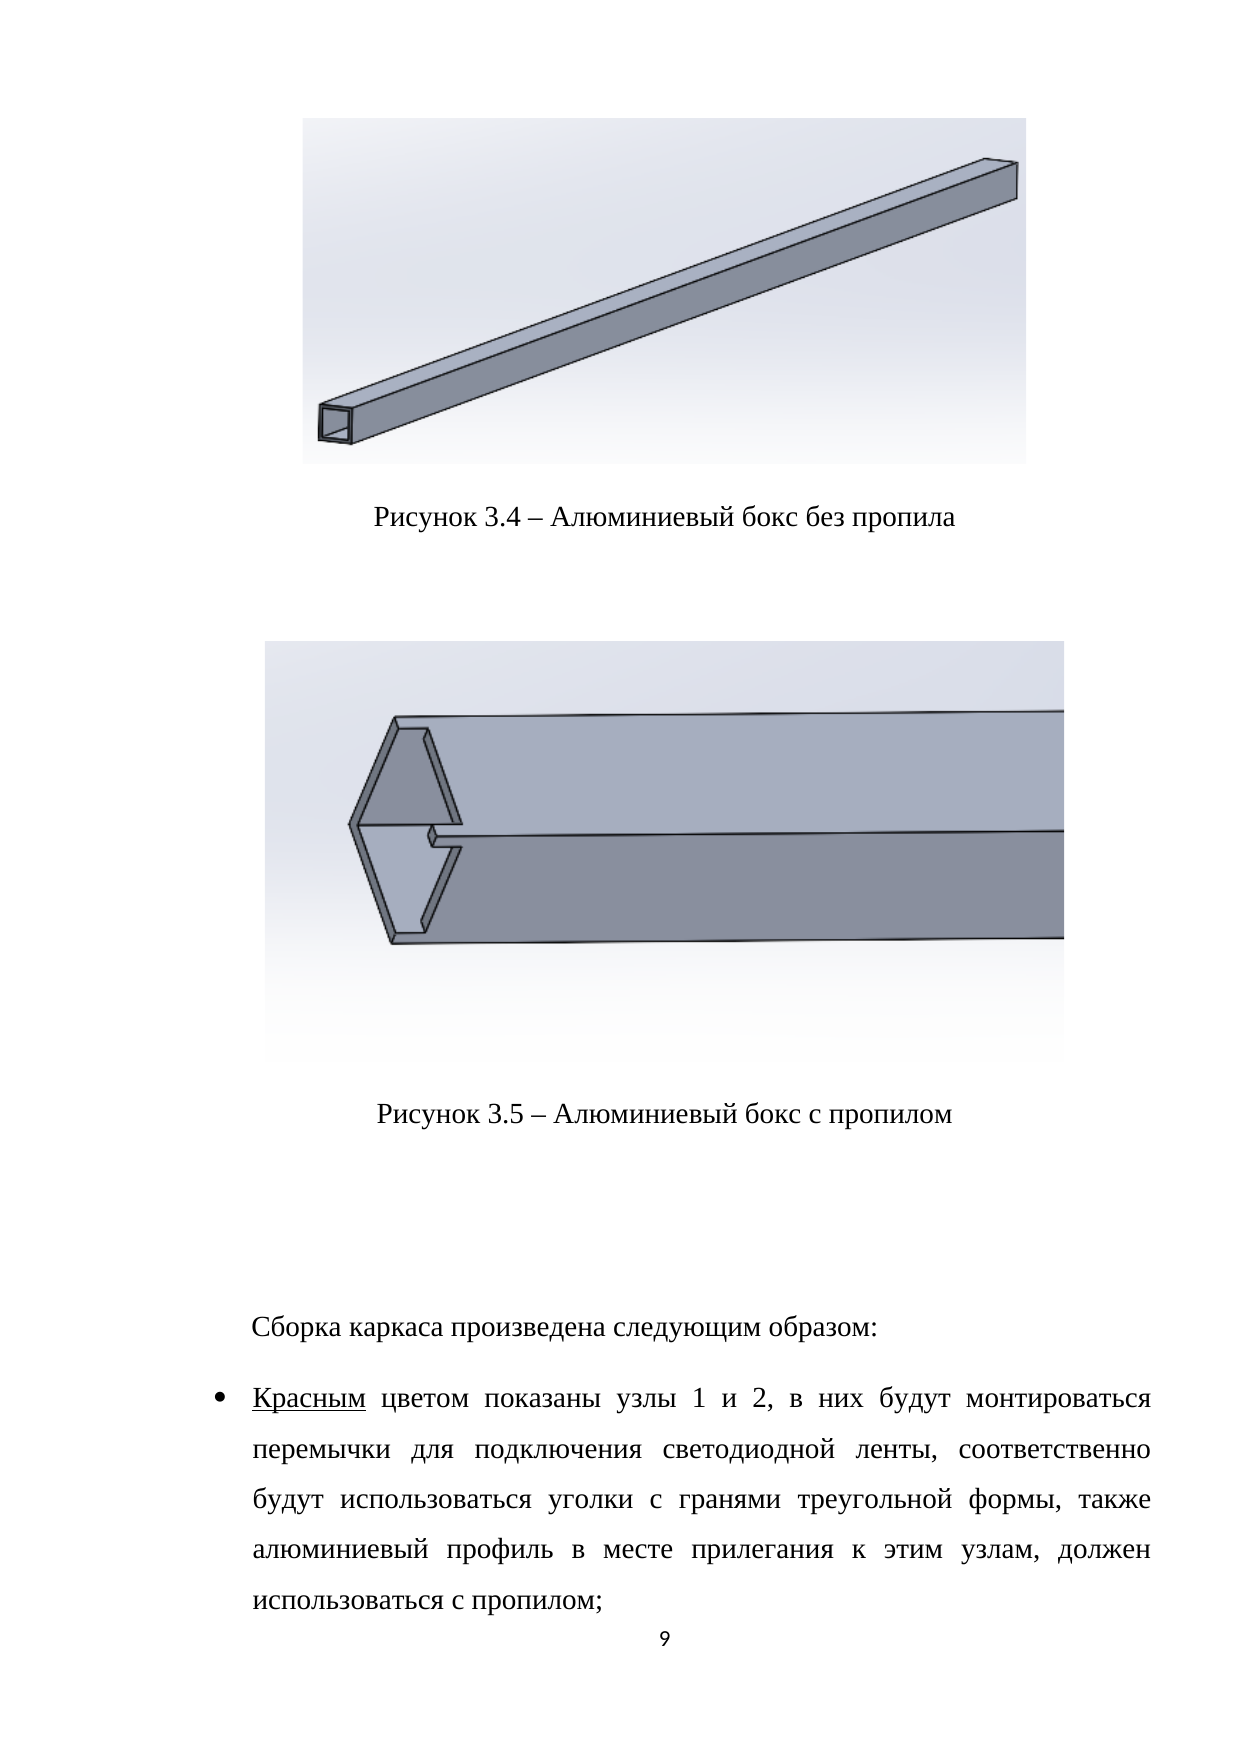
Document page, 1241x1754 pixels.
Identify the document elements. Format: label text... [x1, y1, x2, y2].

text Сборка каркаса произведена следующим образом: [177, 1309, 1152, 1343]
text Рисунок 3.5 – Алюминиевый бокс с пропилом [177, 1096, 1152, 1129]
list Красным цветом показаны узлы 1 и 2, в них будут монтироваться перемычки для подключения светодиодной ленты, соответственно будут использоваться уголки с гранями треугольной формы, также алюминиевый профиль в месте прилегания к этим узлам, должен использоваться с пропилом; [215, 1381, 1152, 1616]
picture [264, 641, 1065, 1062]
text Рисунок 3.4 – Алюминиевый бокс без пропила [177, 499, 1152, 532]
picture [302, 118, 1027, 464]
